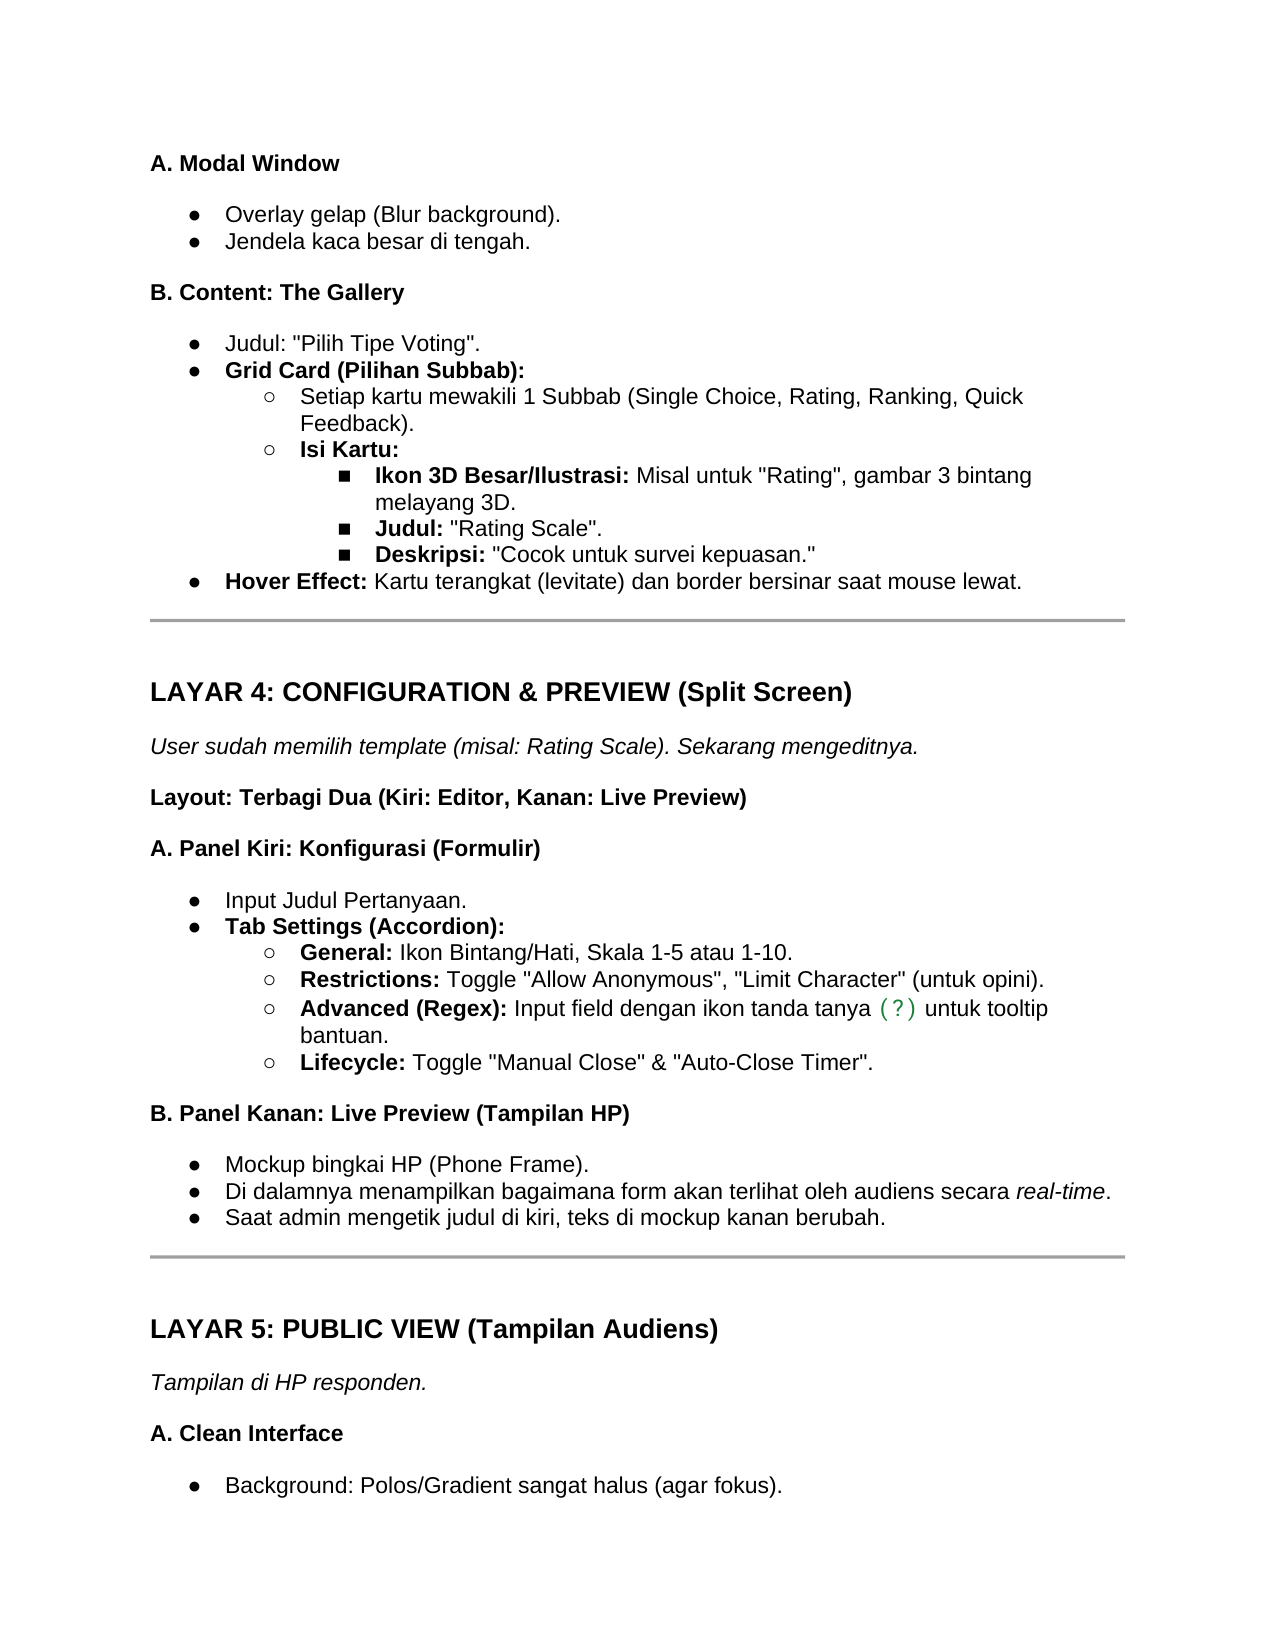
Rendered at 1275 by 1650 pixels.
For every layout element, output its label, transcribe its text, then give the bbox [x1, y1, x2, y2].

text B. Panel Kanan: Live Preview (Tampilan HP) [150, 1100, 1125, 1126]
list Saat admin mengetik judul di kiri, teks di mockup kanan berubah. [187, 1204, 1125, 1230]
list Jendela kaca besar di tengah. [187, 228, 1125, 254]
list Input Judul Pertanyaan. [187, 887, 1125, 913]
list Judul: "Pilih Tipe Voting". [187, 330, 1125, 357]
list Overlay gelap (Blur background). [187, 201, 1125, 228]
list Isi Kartu: [262, 436, 1125, 462]
subtitle LAYAR 4: CONFIGURATION & PREVIEW (Split Screen) [150, 676, 1125, 708]
list Di dalamnya menampilkan bagaimana form akan terlihat oleh audiens secara real-time. [187, 1178, 1125, 1204]
list Background: Polos/Gradient sangat halus (agar fokus). [187, 1472, 1125, 1498]
list Restrictions: Toggle "Allow Anonymous", "Limit Character" (untuk opini). [262, 966, 1125, 992]
text A. Modal Window [150, 150, 1125, 176]
text B. Content: The Gallery [150, 279, 1125, 305]
list Hover Effect: Kartu terangkat (levitate) dan border bersinar saat mouse lewat. [187, 568, 1125, 594]
list Judul: "Rating Scale". [337, 515, 1125, 541]
text A. Clean Interface [150, 1420, 1125, 1447]
list Ikon 3D Besar/Ilustrasi: Misal untuk "Rating", gambar 3 bintang melayang 3D. [337, 462, 1125, 515]
list Mockup bingkai HP (Phone Frame). [187, 1151, 1125, 1178]
list Lifecycle: Toggle "Manual Close" & "Auto-Close Timer". [262, 1049, 1125, 1075]
text User sudah memilih template (misal: Rating Scale). Sekarang mengeditnya. [150, 733, 1125, 759]
list Setiap kartu mewakili 1 Subbab (Single Choice, Rating, Ranking, Quick Feedback). [262, 383, 1125, 436]
list Grid Card (Pilihan Subbab): [187, 357, 1125, 383]
list Deskripsi: "Cocok untuk survei kepuasan." [337, 541, 1125, 568]
text Tampilan di HP responden. [150, 1369, 1125, 1395]
text A. Panel Kiri: Konfigurasi (Formulir) [150, 835, 1125, 862]
text Layout: Terbagi Dua (Kiri: Editor, Kanan: Live Preview) [150, 784, 1125, 810]
list Advanced (Regex): Input field dengan ikon tanda tanya (?) untuk tooltip bantuan. [262, 992, 1125, 1049]
list Tab Settings (Accordion): [187, 913, 1125, 939]
list General: Ikon Bintang/Hati, Skala 1-5 atau 1-10. [262, 939, 1125, 966]
subtitle LAYAR 5: PUBLIC VIEW (Tampilan Audiens) [150, 1313, 1125, 1344]
